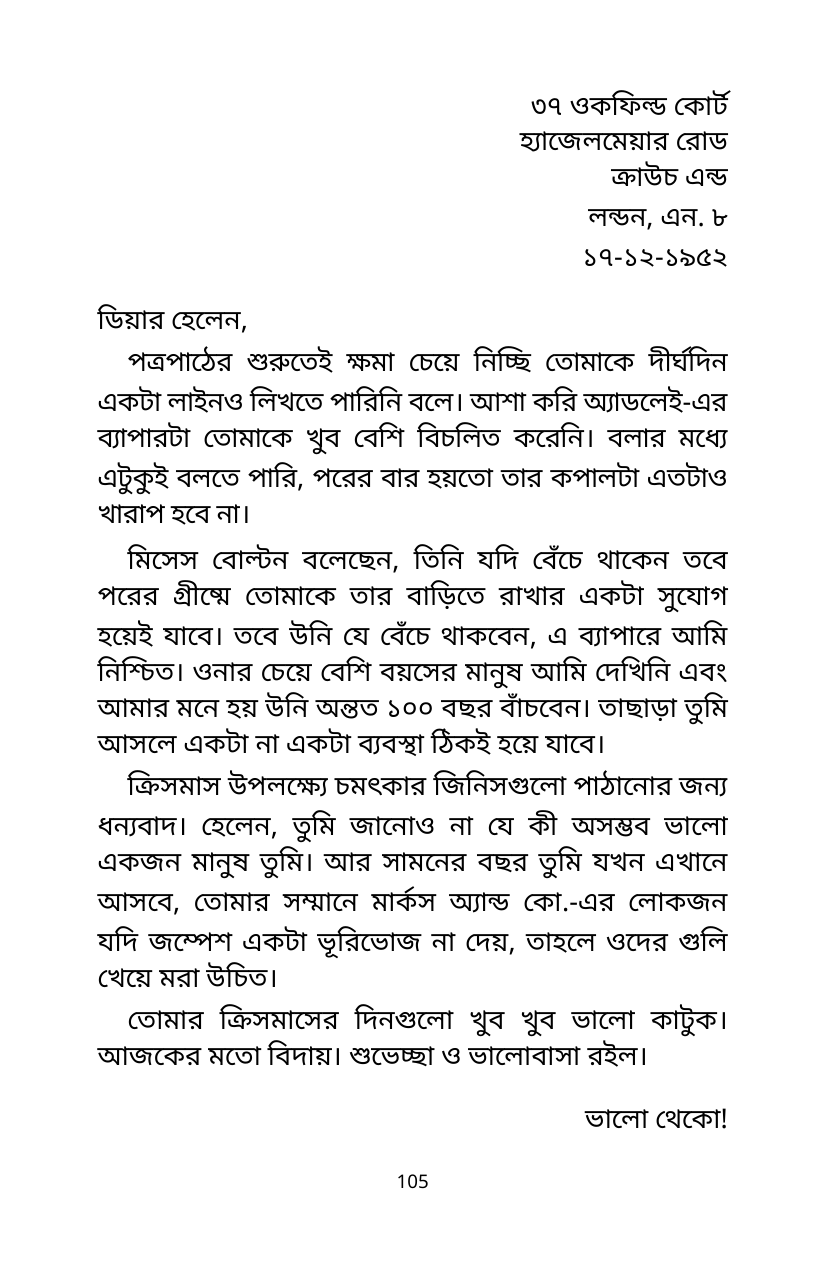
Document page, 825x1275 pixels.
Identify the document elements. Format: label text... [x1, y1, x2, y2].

text তোমার ক্রিসমাসের দিনগুলো খুব খুব ভালো কাটুক। আজকের মতো বিদায়। শুভেচ্ছা ও ভালোবাসা রইল। [97, 1005, 727, 1077]
text ডিয়ার হেলেন, [97, 301, 727, 341]
text ভালো থেকো! [97, 1099, 727, 1139]
text মিসেস বোল্টন বলেছেন, তিনি যদি বেঁচে থাকেন তবে পরের গ্রীষ্মে তোমাকে তার বাড়িতে রাখার একটা সুযোগ হয়েই যাবে। তবে উনি যে বেঁচে থাকবেন, এ ব্যাপারে আমি নিশ্চিত। ওনার চেয়ে বেশি বয়সের মানুষ আমি দেখিনি এবং আমার মনে হয় উনি অন্তত ১০০ বছর বাঁচবেন। তাছাড়া তুমি আসলে একটা না একটা ব্যবস্থা ঠিকই হয়ে যাবে। [97, 541, 727, 764]
text ক্রাউচ এন্ড [97, 162, 727, 198]
text লন্ডন, এন. ৮ [97, 198, 727, 238]
text ক্রিসমাস উপলক্ষ্যে চমৎকার জিনিসগুলো পাঠানোর জন্য ধন্যবাদ। হেলেন, তুমি জানোও না যে কী অসম্ভব ভালো একজন মানুষ তুমি। আর সামনের বছর তুমি যখন এখানে আসবে, তোমার সম্মানে মার্কস অ্যান্ড কো.-এর লোকজন যদি জম্পেশ একটা ভূরিভোজ না দেয়, তাহলে ওদের গুলি খেয়ে মরা উচিত। [97, 771, 727, 999]
text ১৭-১২-১৯৫২ [97, 238, 727, 278]
text হ্যাজেলমেয়ার রোড [97, 126, 727, 162]
text পত্রপাঠের শুরুতেই ক্ষমা চেয়ে নিচ্ছি তোমাকে দীর্ঘদিন একটা লাইনও লিখতে পারিনি বলে। আশা করি অ্যাডলেই-এর ব্যাপারটা তোমাকে খুব বেশি বিচলিত করেনি। বলার মধ্যে এটুকুই বলতে পারি, পরের বার হয়তো তার কপালটা এতটাও খারাপ হবে না। [97, 347, 727, 534]
text ৩৭ ওকফিল্ড কোর্ট [97, 90, 727, 126]
